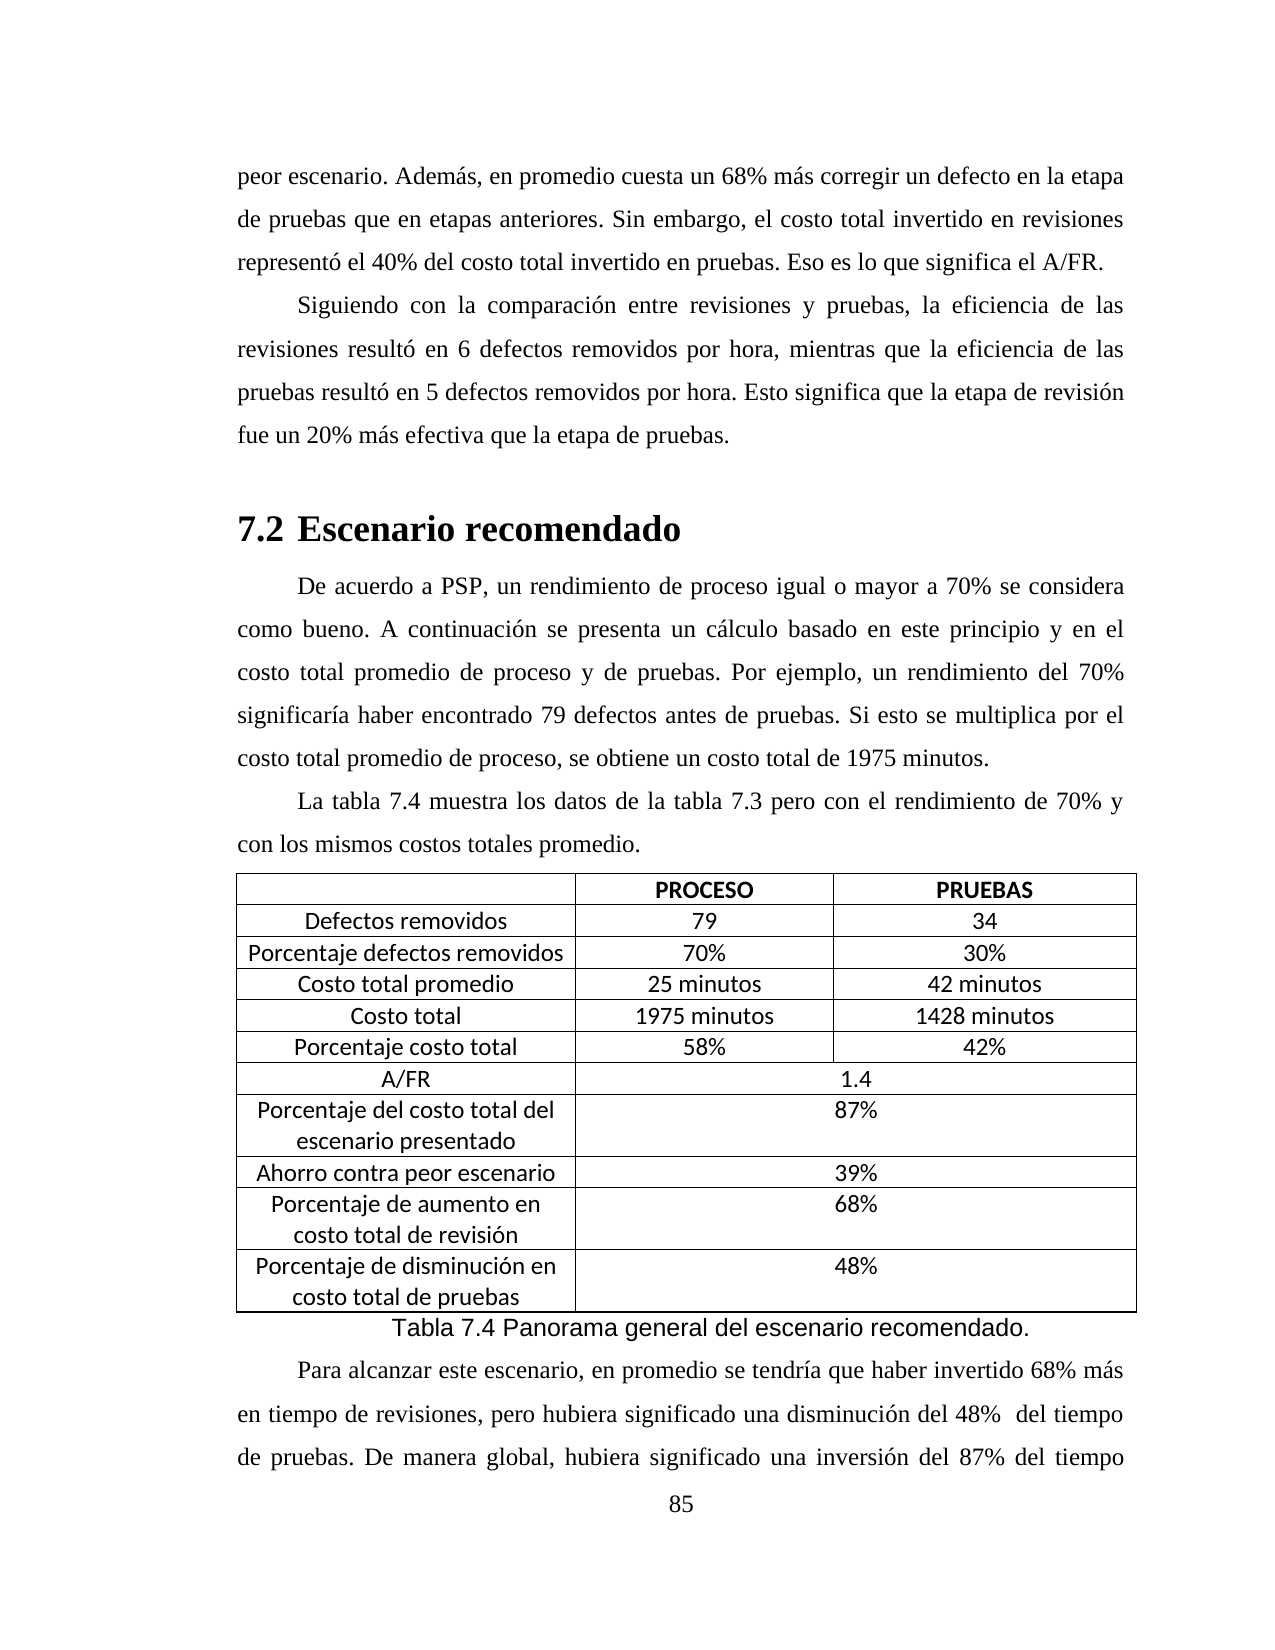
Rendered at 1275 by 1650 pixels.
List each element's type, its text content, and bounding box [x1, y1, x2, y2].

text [237, 161, 1125, 276]
table_cell Porcentaje del costo total del escenario presentado [237, 1095, 575, 1156]
table_header PRUEBAS [834, 874, 1136, 904]
text La tabla 7.4 muestra los datos de la tabla 7.3 pero con el rendimiento de 70% y con los mismos costos totales promedio. [237, 786, 1125, 858]
table_cell 34 [834, 905, 1136, 936]
table_cell 42% [834, 1032, 1136, 1062]
table_cell A/FR [237, 1063, 575, 1094]
table_header PROCESO [576, 874, 833, 904]
table_header [237, 874, 575, 904]
table_cell 42 minutos [834, 969, 1136, 999]
table_cell 48% [576, 1250, 1136, 1311]
table_cell Porcentaje costo total [237, 1032, 575, 1062]
table_cell 79 [576, 905, 833, 936]
table_cell Costo total promedio [237, 969, 575, 999]
table_cell 1.4 [576, 1063, 1136, 1094]
table_cell 1428 minutos [834, 1000, 1136, 1031]
table_cell 70% [576, 937, 833, 967]
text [237, 1356, 1125, 1471]
text Siguiendo con la comparación entre revisiones y pruebas, la eficiencia de las revisiones resultó en 6 defectos removidos por hora, mientras que la eficiencia de las pruebas resultó en 5 defectos removidos por hora. Esto significa que la etapa de revisión fue un 20% más efectiva que la etapa de pruebas. [237, 291, 1125, 449]
table_cell 87% [576, 1095, 1136, 1156]
table_cell Porcentaje defectos removidos [237, 937, 575, 967]
table_cell 30% [834, 937, 1136, 967]
table_cell Porcentaje de disminución en costo total de pruebas [237, 1250, 575, 1311]
table_cell 25 minutos [576, 969, 833, 999]
table_cell Ahorro contra peor escenario [237, 1157, 575, 1187]
table_cell 58% [576, 1032, 833, 1062]
table_cell 39% [576, 1157, 1136, 1187]
text De acuerdo a PSP, un rendimiento de proceso igual o mayor a 70% se considera como bueno. A continuación se presenta un cálculo basado en este principio y en el costo total promedio de proceso y de pruebas. Por ejemplo, un rendimiento del 70% significaría haber encontrado 79 defectos antes de pruebas. Si esto se multiplica por el costo total promedio de proceso, se obtiene un costo total de 1975 minutos. [237, 571, 1125, 772]
table_cell Defectos removidos [237, 905, 575, 936]
table_cell 1975 minutos [576, 1000, 833, 1031]
table_cell Porcentaje de aumento en costo total de revisión [237, 1188, 575, 1249]
table_cell Costo total [237, 1000, 575, 1031]
subtitle Escenario recomendado [237, 506, 1125, 549]
text Tabla 7.4 Panorama general del escenario recomendado. [237, 1313, 1125, 1341]
table_cell 68% [576, 1188, 1136, 1249]
